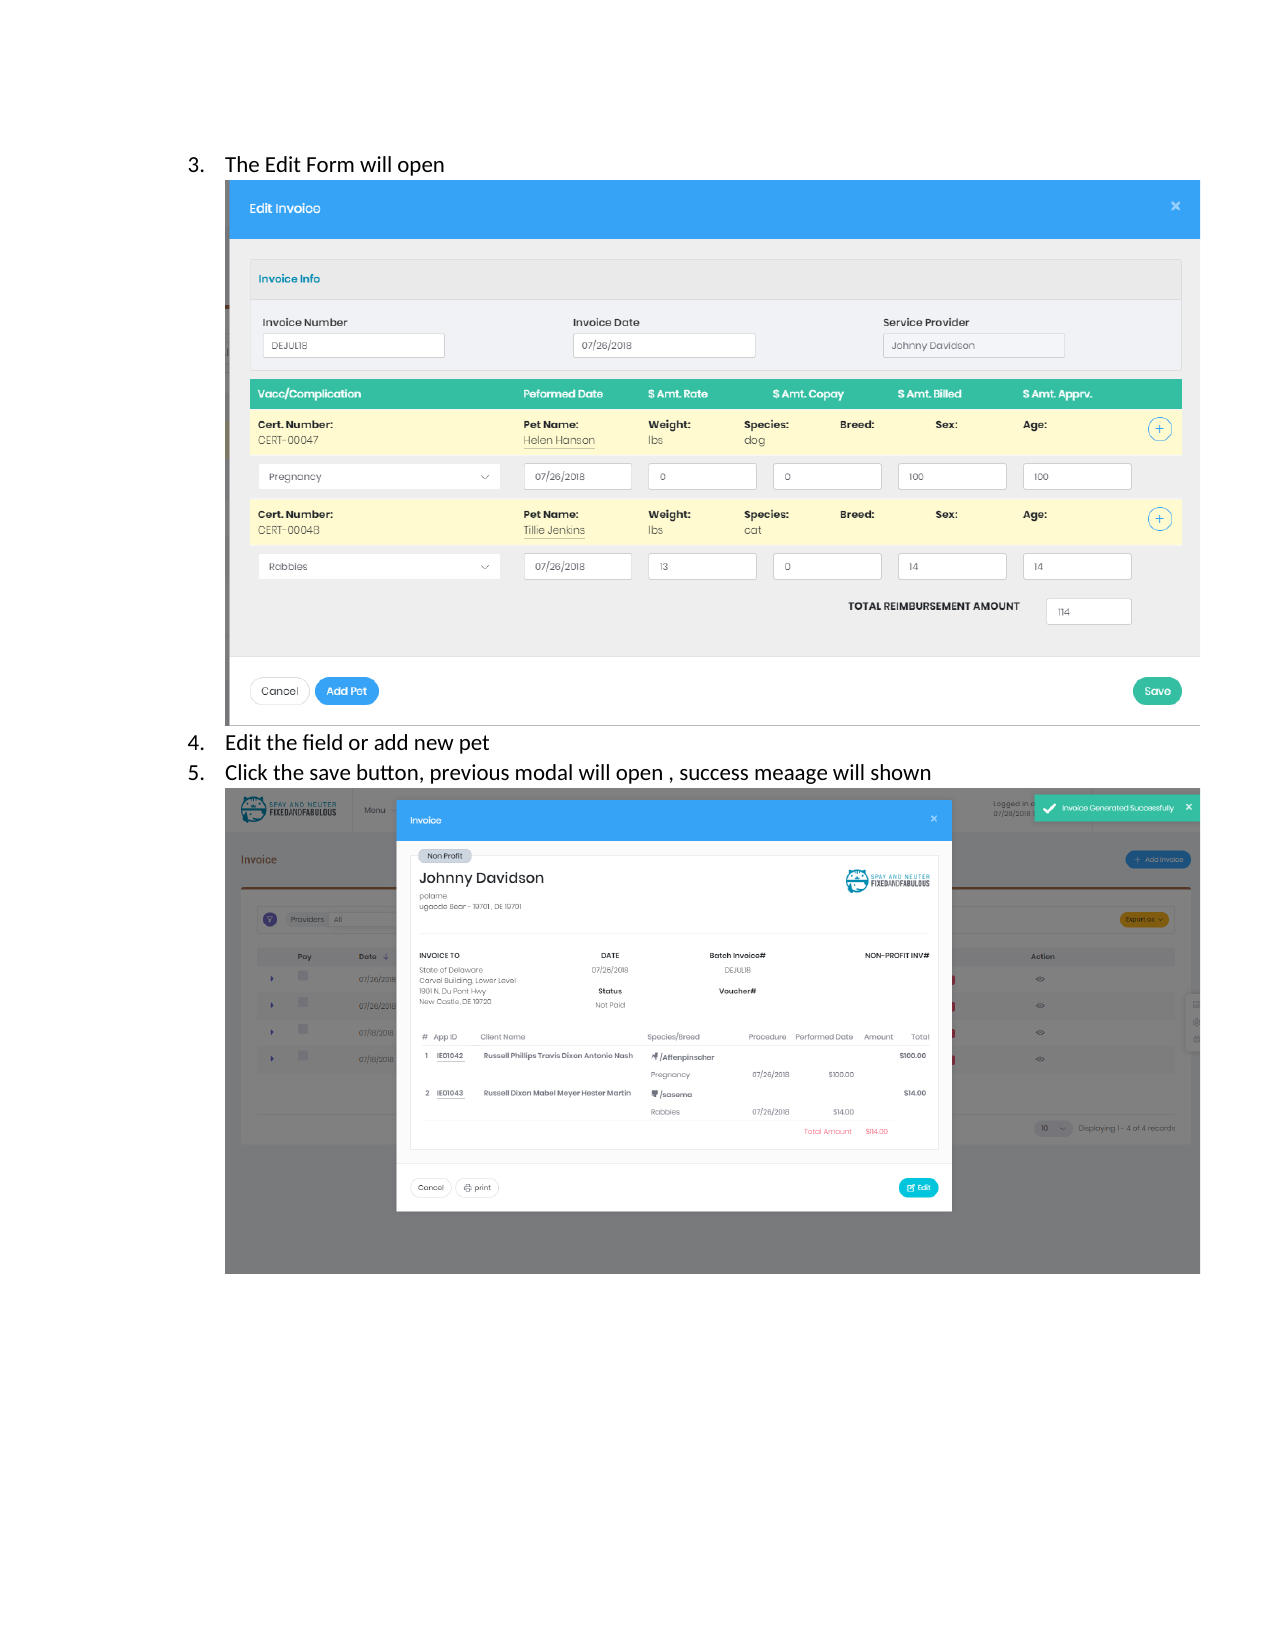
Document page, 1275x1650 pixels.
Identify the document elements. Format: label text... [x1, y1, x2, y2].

picture [225, 788, 1200, 1274]
list Edit the field or add new pet [187, 728, 1125, 756]
picture [225, 180, 1200, 726]
